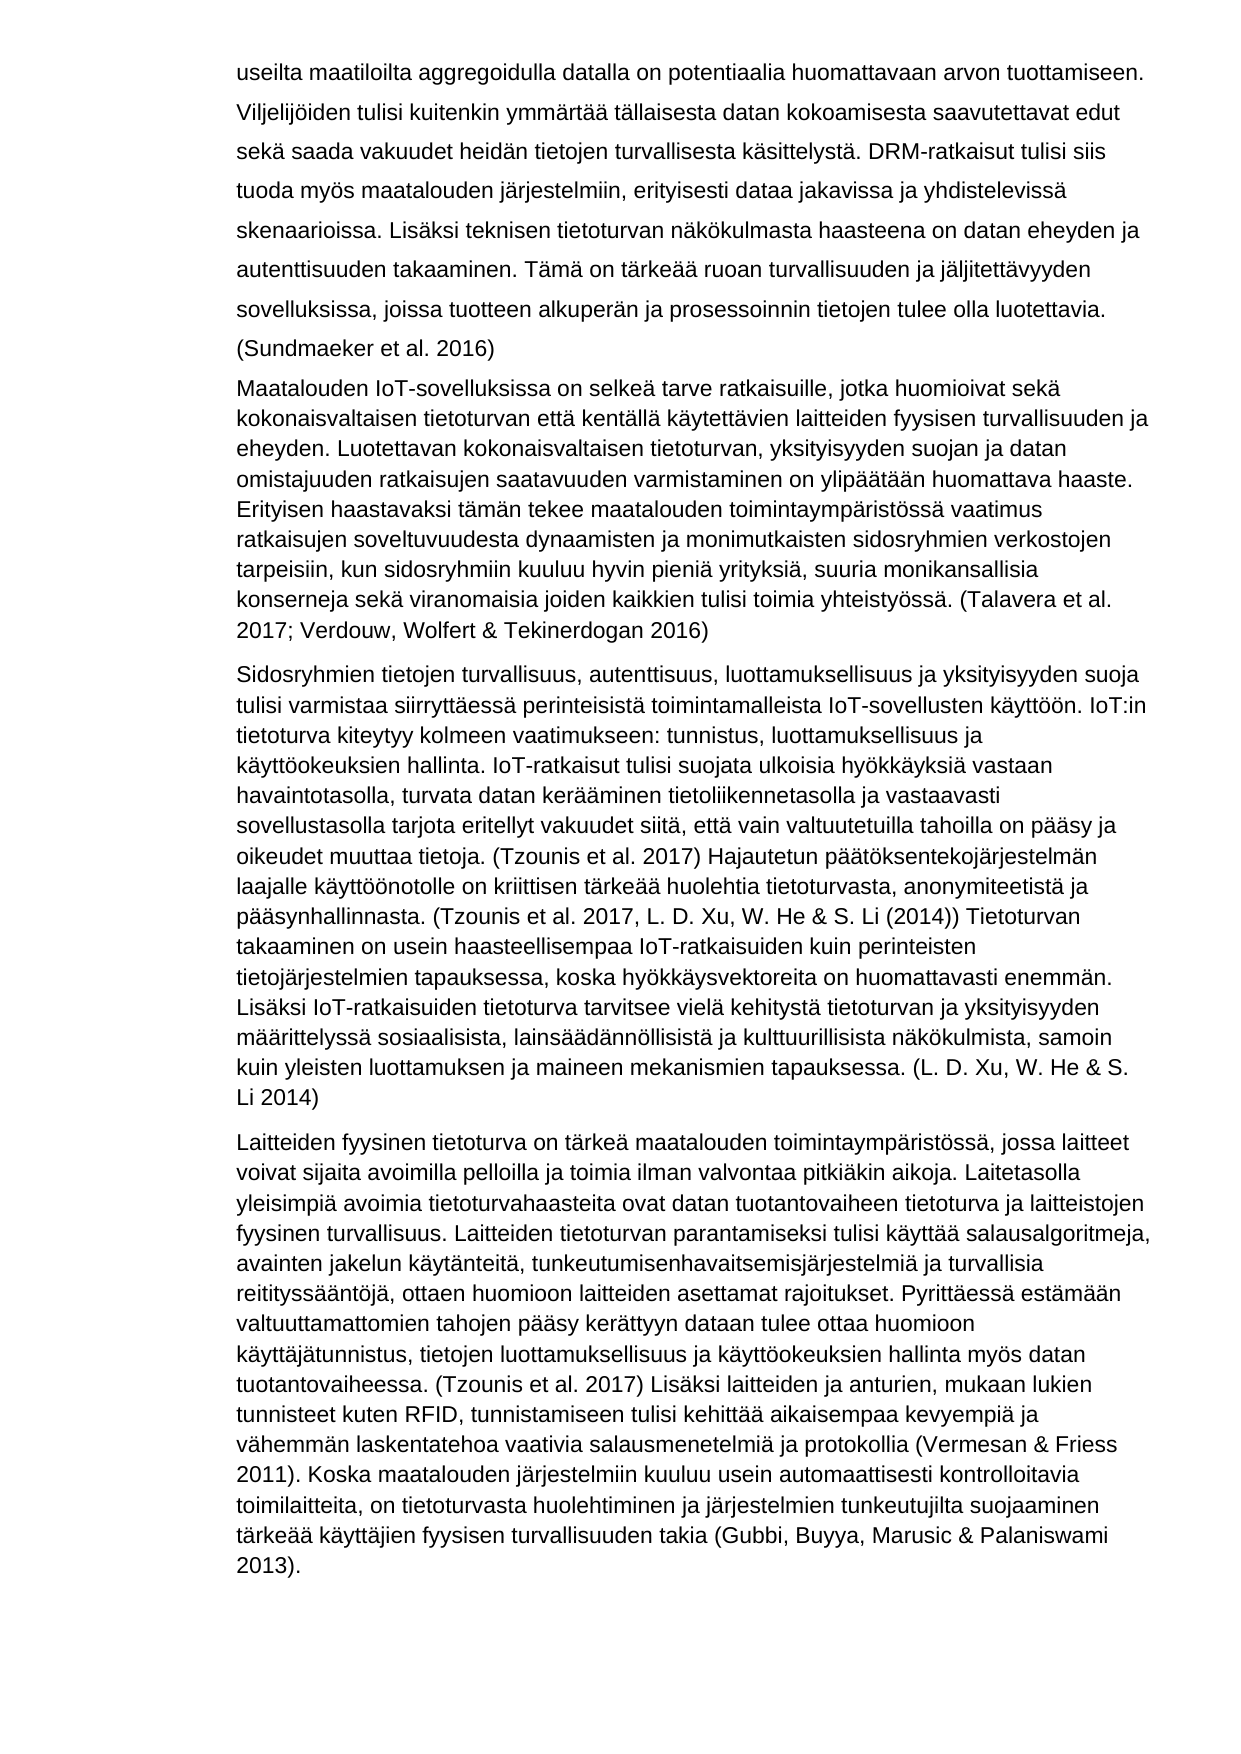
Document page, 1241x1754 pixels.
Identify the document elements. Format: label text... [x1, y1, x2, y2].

text Maatalouden IoT-sovelluksissa on selkeä tarve ratkaisuille, jotka huomioivat sekä kokonaisvaltaisen tietoturvan että kentällä käytettävien laitteiden fyysisen turvallisuuden ja eheyden. Luotettavan kokonaisvaltaisen tietoturvan, yksityisyyden suojan ja datan omistajuuden ratkaisujen saatavuuden varmistaminen on ylipäätään huomattava haaste. Erityisen haastavaksi tämän tekee maatalouden toimintaympäristössä vaatimus ratkaisujen soveltuvuudesta dynaamisten ja monimutkaisten sidosryhmien verkostojen tarpeisiin, kun sidosryhmiin kuuluu hyvin pieniä yrityksiä, suuria monikansallisia konserneja sekä viranomaisia joiden kaikkien tulisi toimia yhteistyössä. (Talavera et al. 2017; Verdouw, Wolfert & Tekinerdogan 2016) [236, 375, 1152, 643]
text Sidosryhmien tietojen turvallisuus, autenttisuus, luottamuksellisuus ja yksityisyyden suoja tulisi varmistaa siirryttäessä perinteisistä toimintamalleista IoT-sovellusten käyttöön. IoT:in tietoturva kiteytyy kolmeen vaatimukseen: tunnistus, luottamuksellisuus ja käyttöokeuksien hallinta. IoT-ratkaisut tulisi suojata ulkoisia hyökkäyksiä vastaan havaintotasolla, turvata datan kerääminen tietoliikennetasolla ja vastaavasti sovellustasolla tarjota eritellyt vakuudet siitä, että vain valtuutetuilla tahoilla on pääsy ja oikeudet muuttaa tietoja. (Tzounis et al. 2017) Hajautetun päätöksentekojärjestelmän laajalle käyttöönotolle on kriittisen tärkeää huolehtia tietoturvasta, anonymiteetistä ja pääsynhallinnasta. (Tzounis et al. 2017, L. D. Xu, W. He & S. Li (2014)) Tietoturvan takaaminen on usein haasteellisempaa IoT-ratkaisuiden kuin perinteisten tietojärjestelmien tapauksessa, koska hyökkäysvektoreita on huomattavasti enemmän. Lisäksi IoT-ratkaisuiden tietoturva tarvitsee vielä kehitystä tietoturvan ja yksityisyyden määrittelyssä sosiaalisista, lainsäädännöllisistä ja kulttuurillisista näkökulmista, samoin kuin yleisten luottamuksen ja maineen mekanismien tapauksessa. (L. D. Xu, W. He & S. Li 2014) [236, 661, 1152, 1111]
text Laitteiden fyysinen tietoturva on tärkeä maatalouden toimintaympäristössä, jossa laitteet voivat sijaita avoimilla pelloilla ja toimia ilman valvontaa pitkiäkin aikoja. Laitetasolla yleisimpiä avoimia tietoturvahaasteita ovat datan tuotantovaiheen tietoturva ja laitteistojen fyysinen turvallisuus. Laitteiden tietoturvan parantamiseksi tulisi käyttää salausalgoritmeja, avainten jakelun käytänteitä, tunkeutumisenhavaitsemisjärjestelmiä ja turvallisia reitityssääntöjä, ottaen huomioon laitteiden asettamat rajoitukset. Pyrittäessä estämään valtuuttamattomien tahojen pääsy kerättyyn dataan tulee ottaa huomioon käyttäjätunnistus, tietojen luottamuksellisuus ja käyttöokeuksien hallinta myös datan tuotantovaiheessa. (Tzounis et al. 2017) Lisäksi laitteiden ja anturien, mukaan lukien tunnisteet kuten RFID, tunnistamiseen tulisi kehittää aikaisempaa kevyempiä ja vähemmän laskentatehoa vaativia salausmenetelmiä ja protokollia (Vermesan & Friess 2011). Koska maatalouden järjestelmiin kuuluu usein automaattisesti kontrolloitavia toimilaitteita, on tietoturvasta huolehtiminen ja järjestelmien tunkeutujilta suojaaminen tärkeää käyttäjien fyysisen turvallisuuden takia (Gubbi, Buyya, Marusic & Palaniswami 2013). [236, 1129, 1152, 1578]
